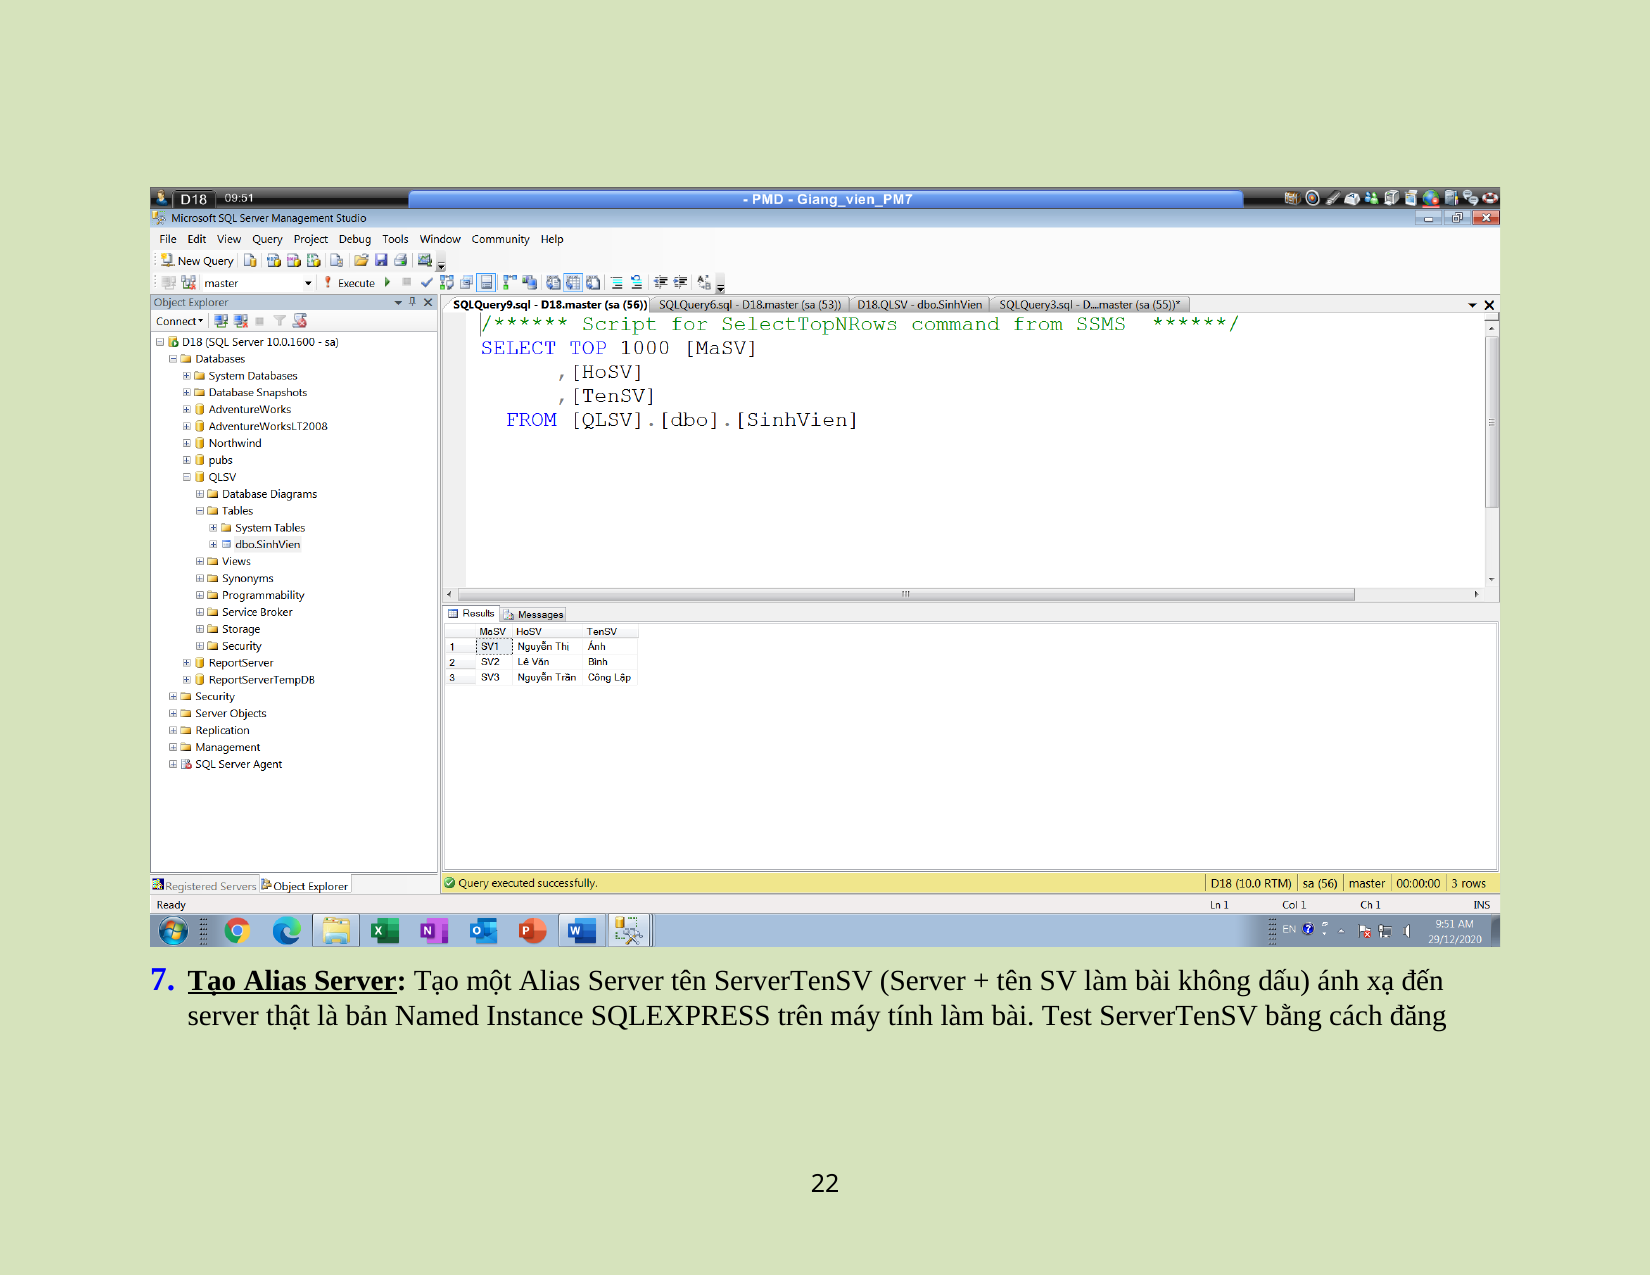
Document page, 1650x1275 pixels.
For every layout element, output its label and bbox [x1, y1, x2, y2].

list [150, 959, 1500, 1031]
picture [150, 187, 1500, 947]
